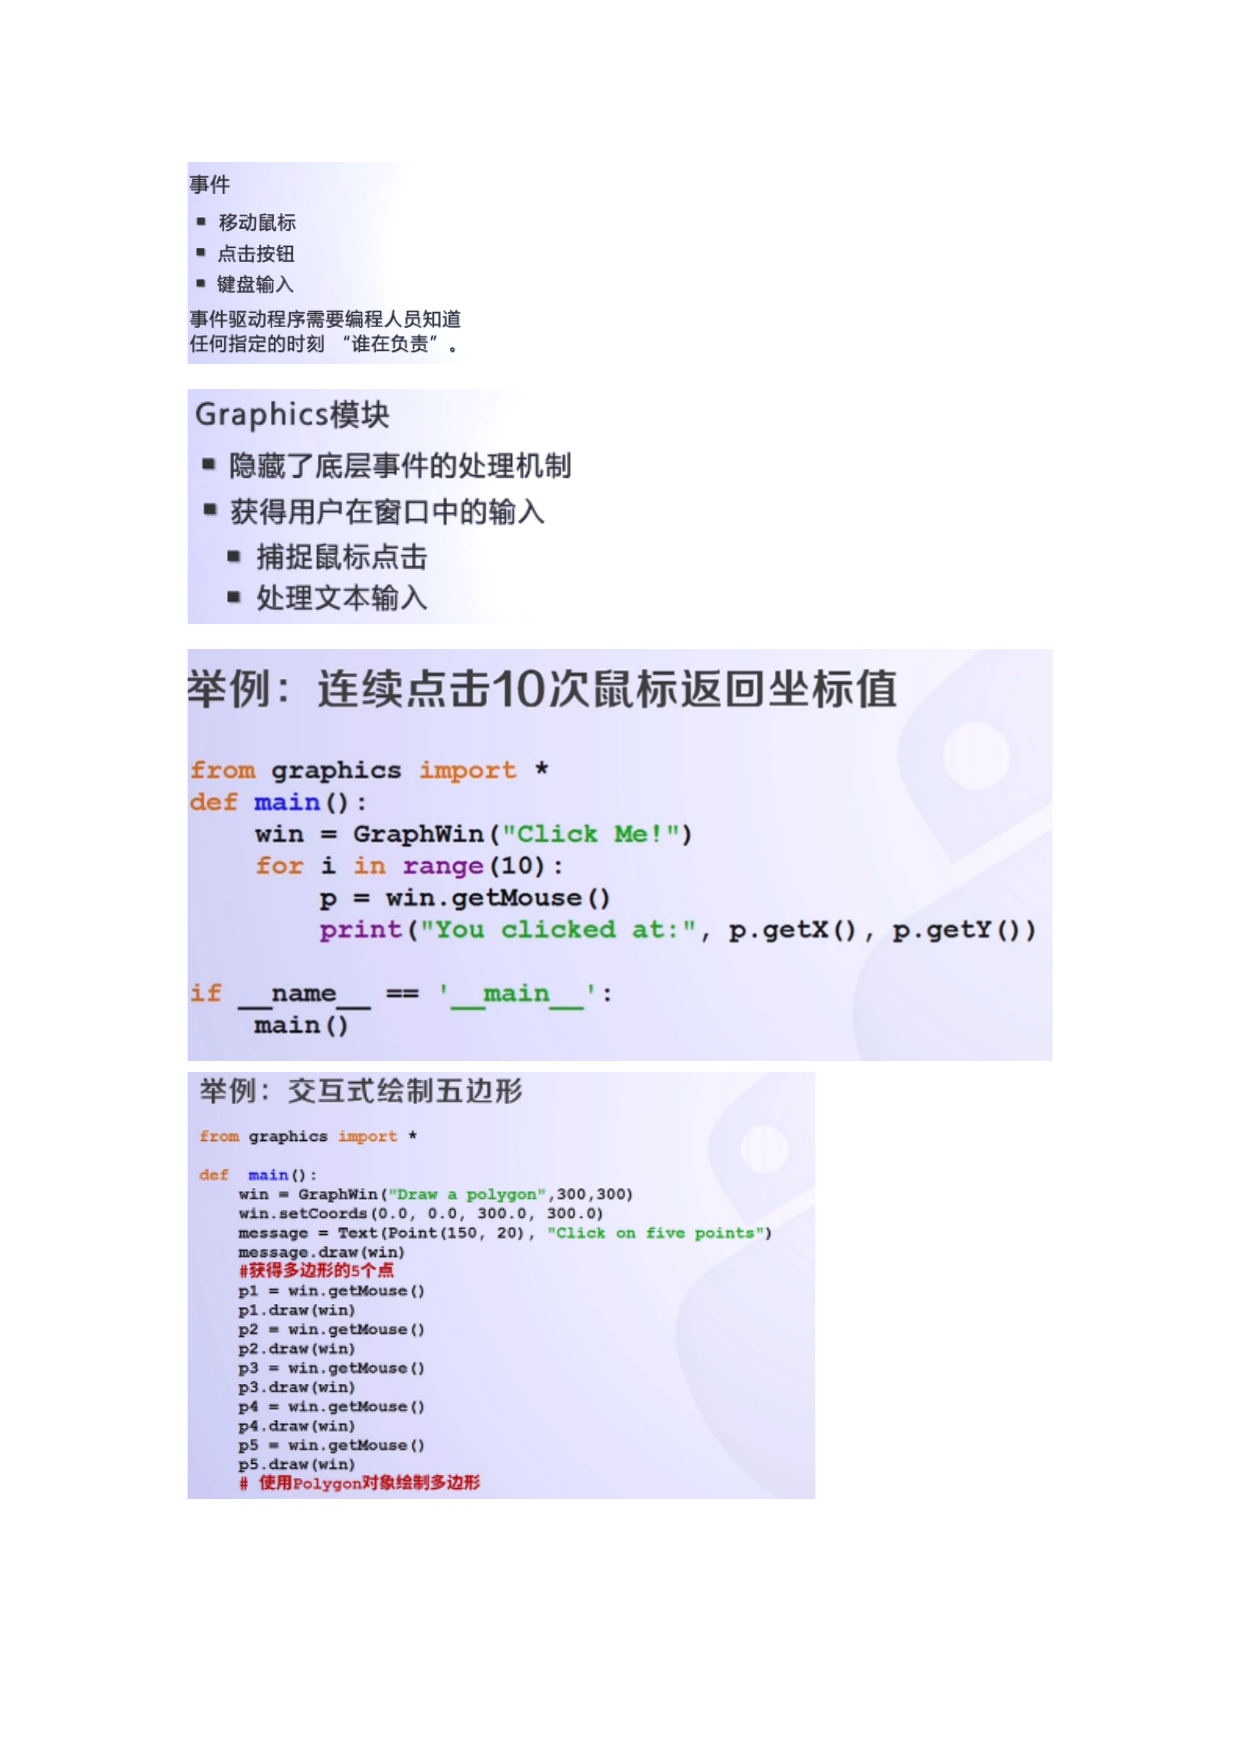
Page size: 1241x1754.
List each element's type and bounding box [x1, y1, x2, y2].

picture [187, 389, 591, 624]
picture [187, 1072, 816, 1499]
picture [187, 162, 466, 364]
picture [187, 649, 1053, 1061]
